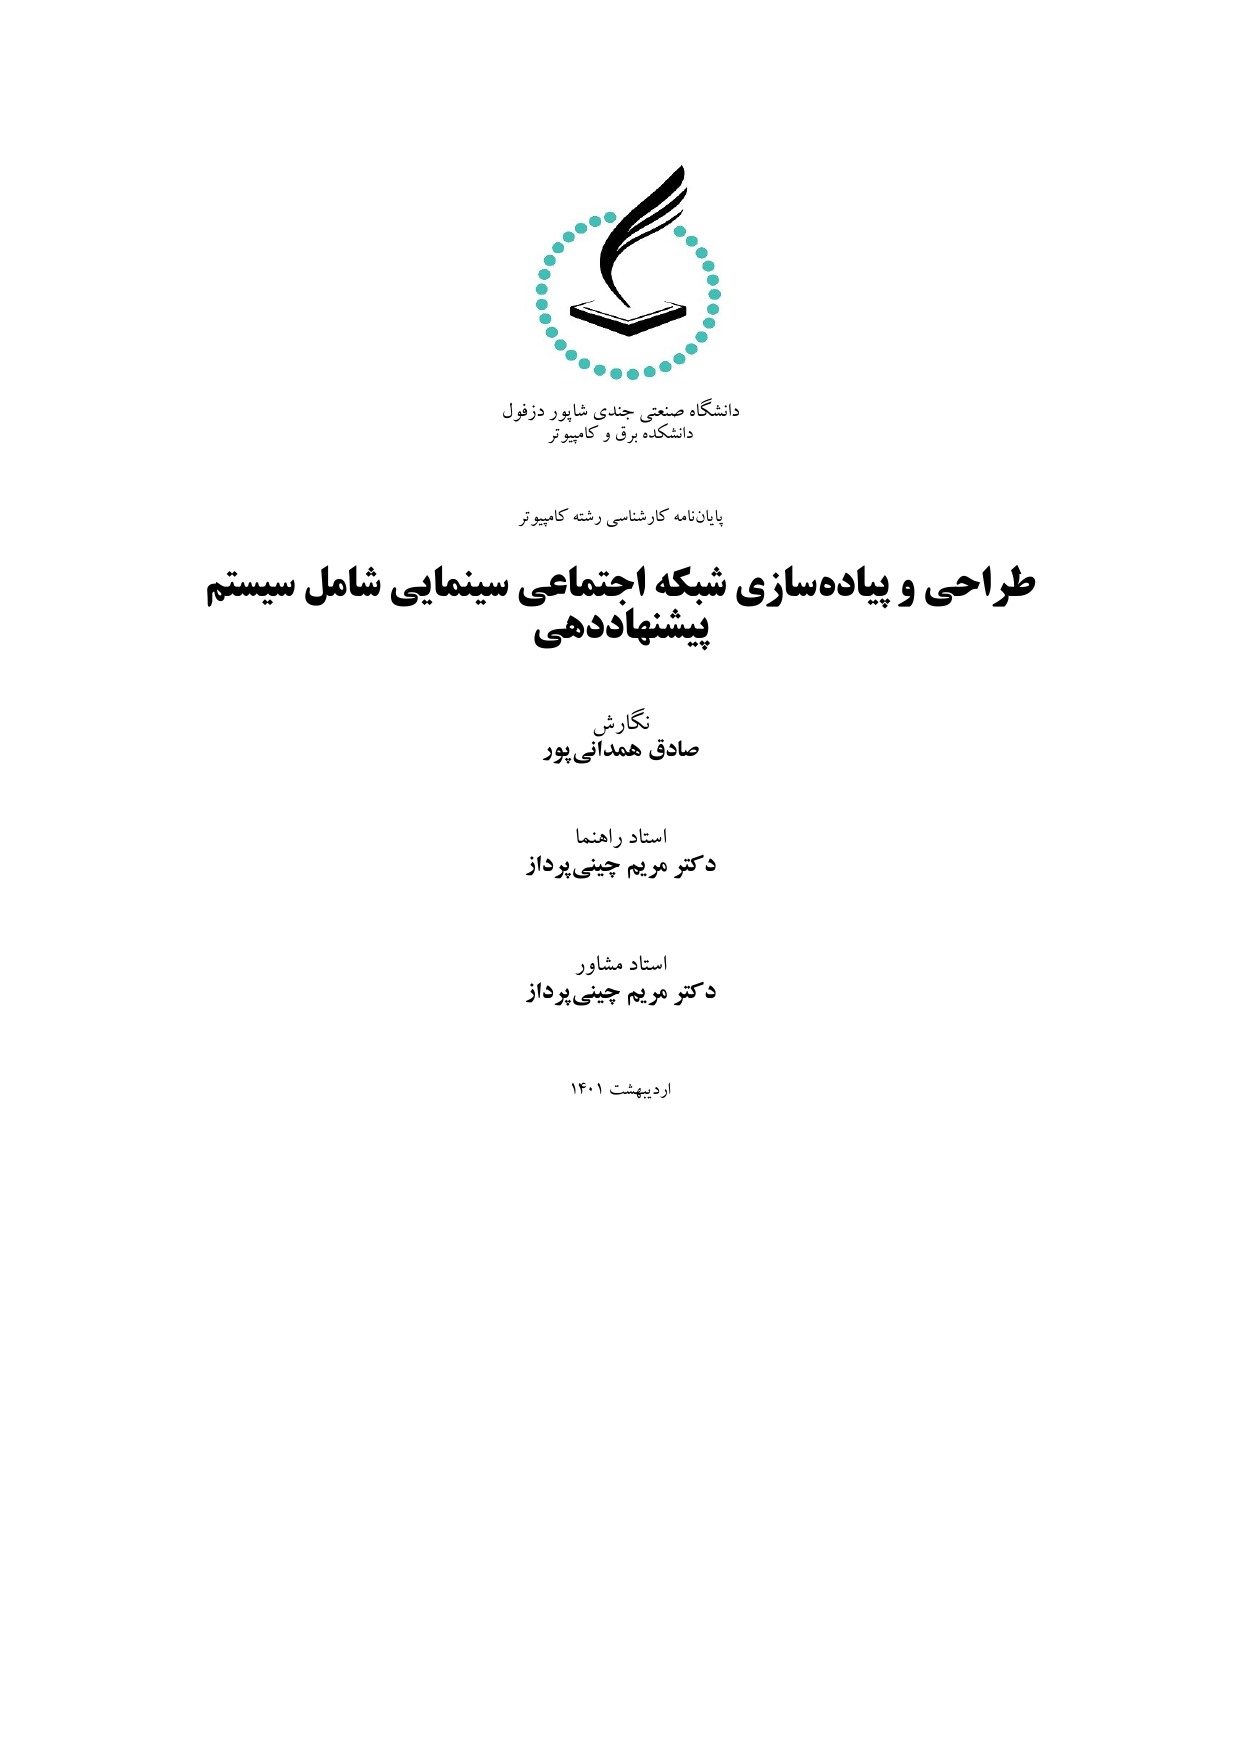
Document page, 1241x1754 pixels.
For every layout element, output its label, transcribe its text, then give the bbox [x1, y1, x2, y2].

text پایان‌نامه کارشناسی رشته کامپیوتر [150, 509, 1090, 530]
text اردیبهشت 1401 [150, 1082, 1090, 1103]
text دکتر مریم چینی‌پرداز [150, 855, 1090, 880]
text صادق همدانی‌پور [150, 740, 1090, 765]
picture [490, 150, 750, 403]
text دانشگاه صنعتی جندی شاپور دزفول [150, 403, 1090, 426]
text دکتر مریم چینی‌پرداز [150, 982, 1090, 1007]
text طراحی و پیاده‌سازی شبکه اجتماعی سینمایی شامل سیستم پیشنهاددهی [150, 567, 1090, 651]
